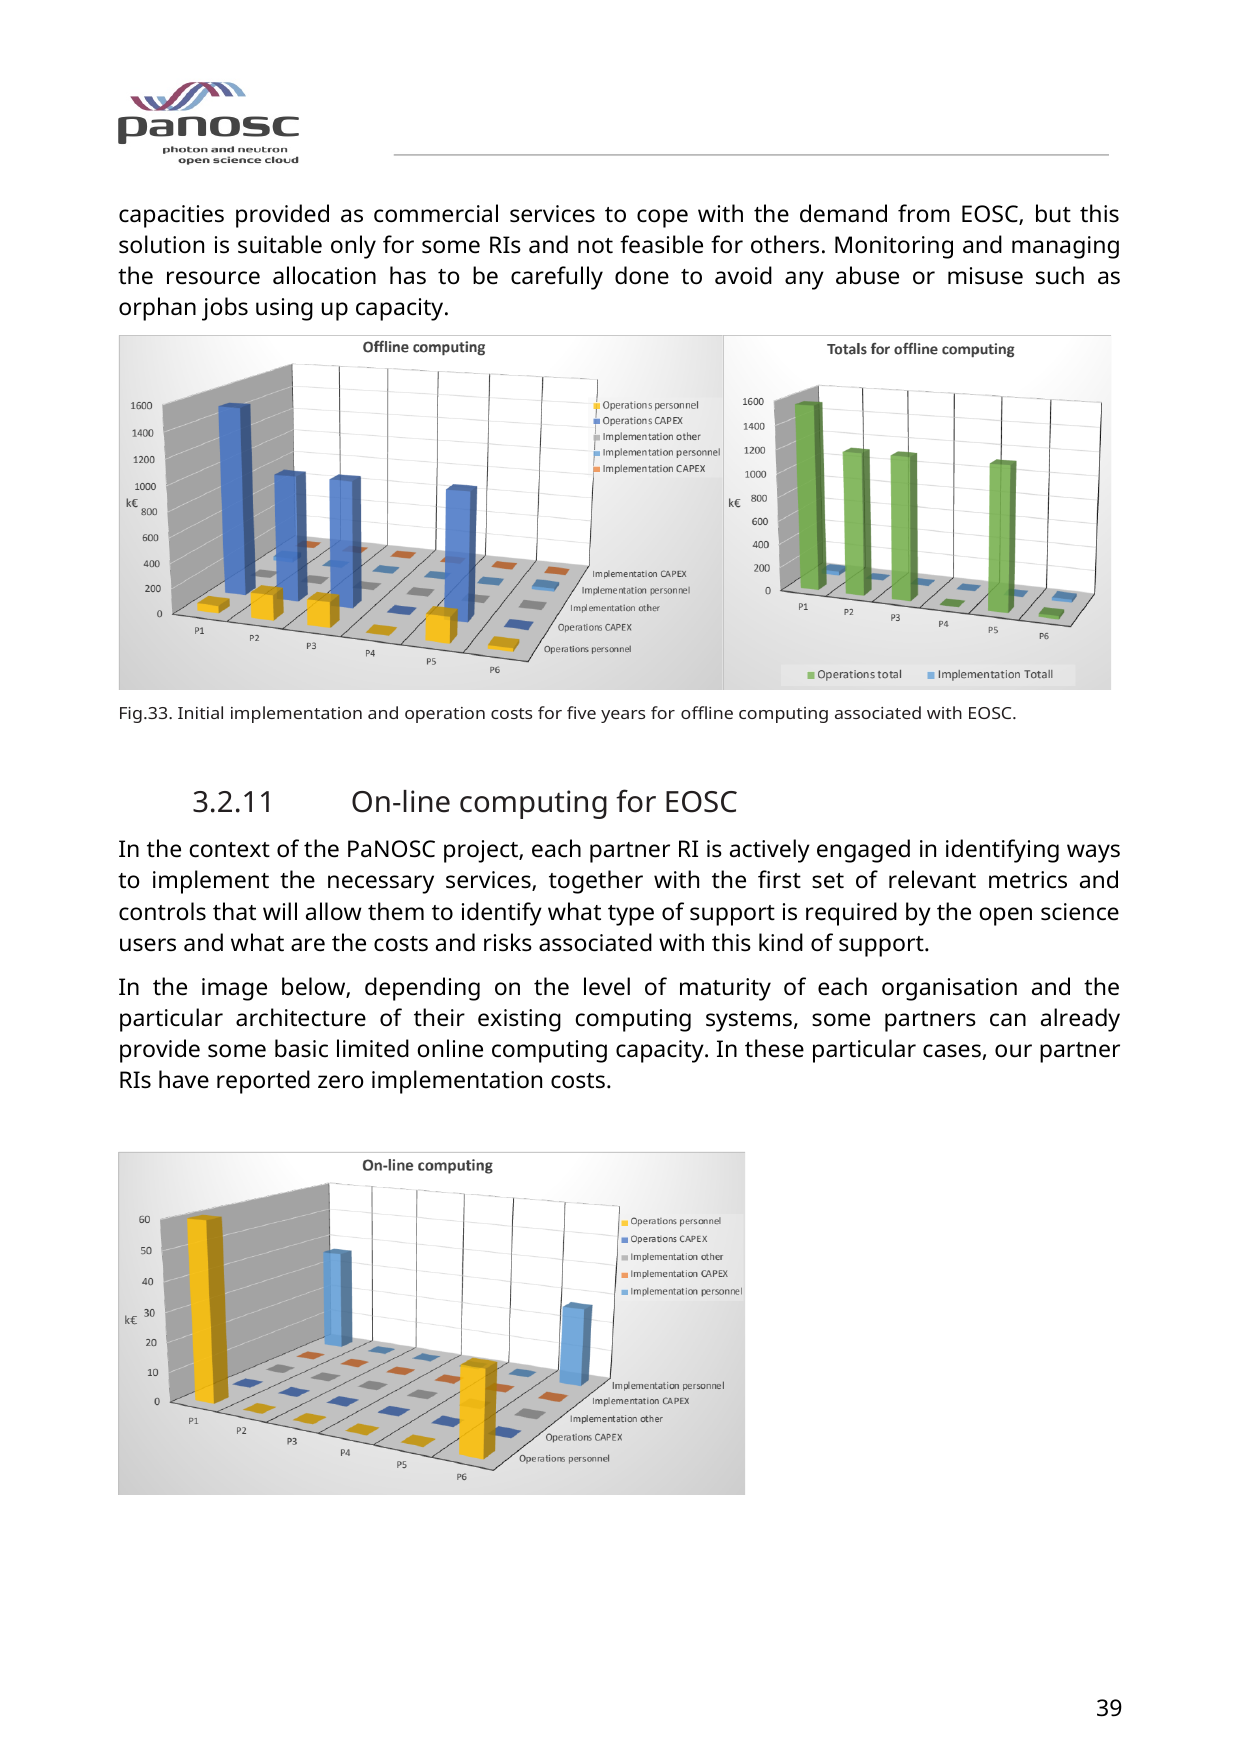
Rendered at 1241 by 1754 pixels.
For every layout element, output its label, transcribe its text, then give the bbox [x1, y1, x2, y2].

text In the context of the PaNOSC project, each partner RI is actively engaged in identifying ways to implement the necessary services, together with the first set of relevant metrics and controls that will allow them to identify what type of support is required by the open science users and what are the costs and risks associated with this kind of support. [118, 833, 1122, 958]
picture [118, 60, 1109, 193]
subtitle On-line computing for EOSC [192, 781, 1122, 821]
text In the image below, depending on the level of maturity of each organisation and the particular architecture of their existing computing systems, some partners can already provide some basic limited online computing capacity. In these particular cases, our partner RIs have reported zero implementation costs. [118, 971, 1122, 1096]
text Fig.33. Initial implementation and operation costs for five years for offline computing associated with EOSC. [118, 702, 1122, 724]
